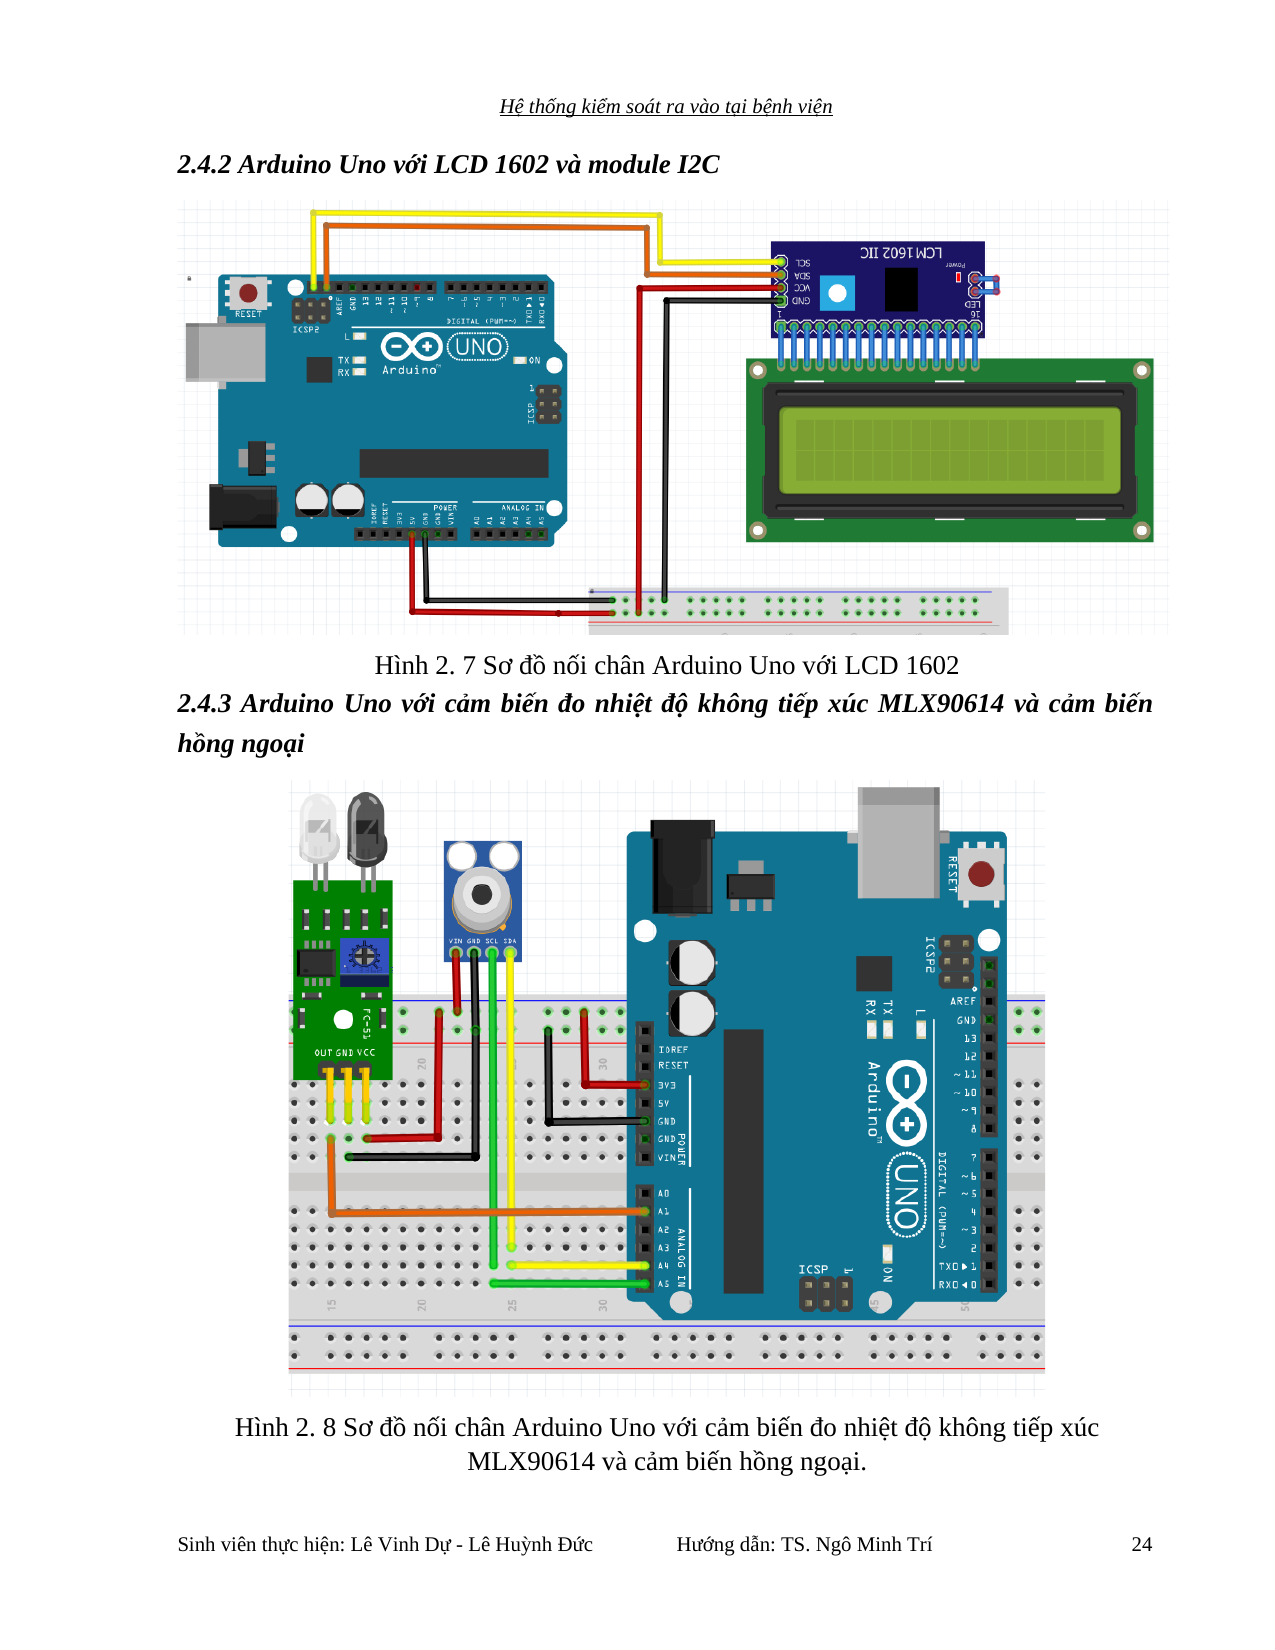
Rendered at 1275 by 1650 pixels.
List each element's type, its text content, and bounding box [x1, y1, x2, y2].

text Hình 2. 8 Sơ đồ nối chân Arduino Uno với cảm biến đo nhiệt độ không tiếp xúc MLX90614 và cảm biến hồng ngoại. [177, 1411, 1157, 1476]
picture [288, 780, 1046, 1397]
text Hình 2. 7 Sơ đồ nối chân Arduino Uno với LCD 1602 [177, 649, 1157, 680]
subtitle 2.4.2 Arduino Uno với LCD 1602 và module I2C [177, 148, 1157, 179]
picture [177, 200, 1170, 635]
subtitle 2.4.3 Arduino Uno với cảm biến đo nhiệt độ không tiếp xúc MLX90614 và cảm biến hồng ngoại [177, 687, 1157, 758]
